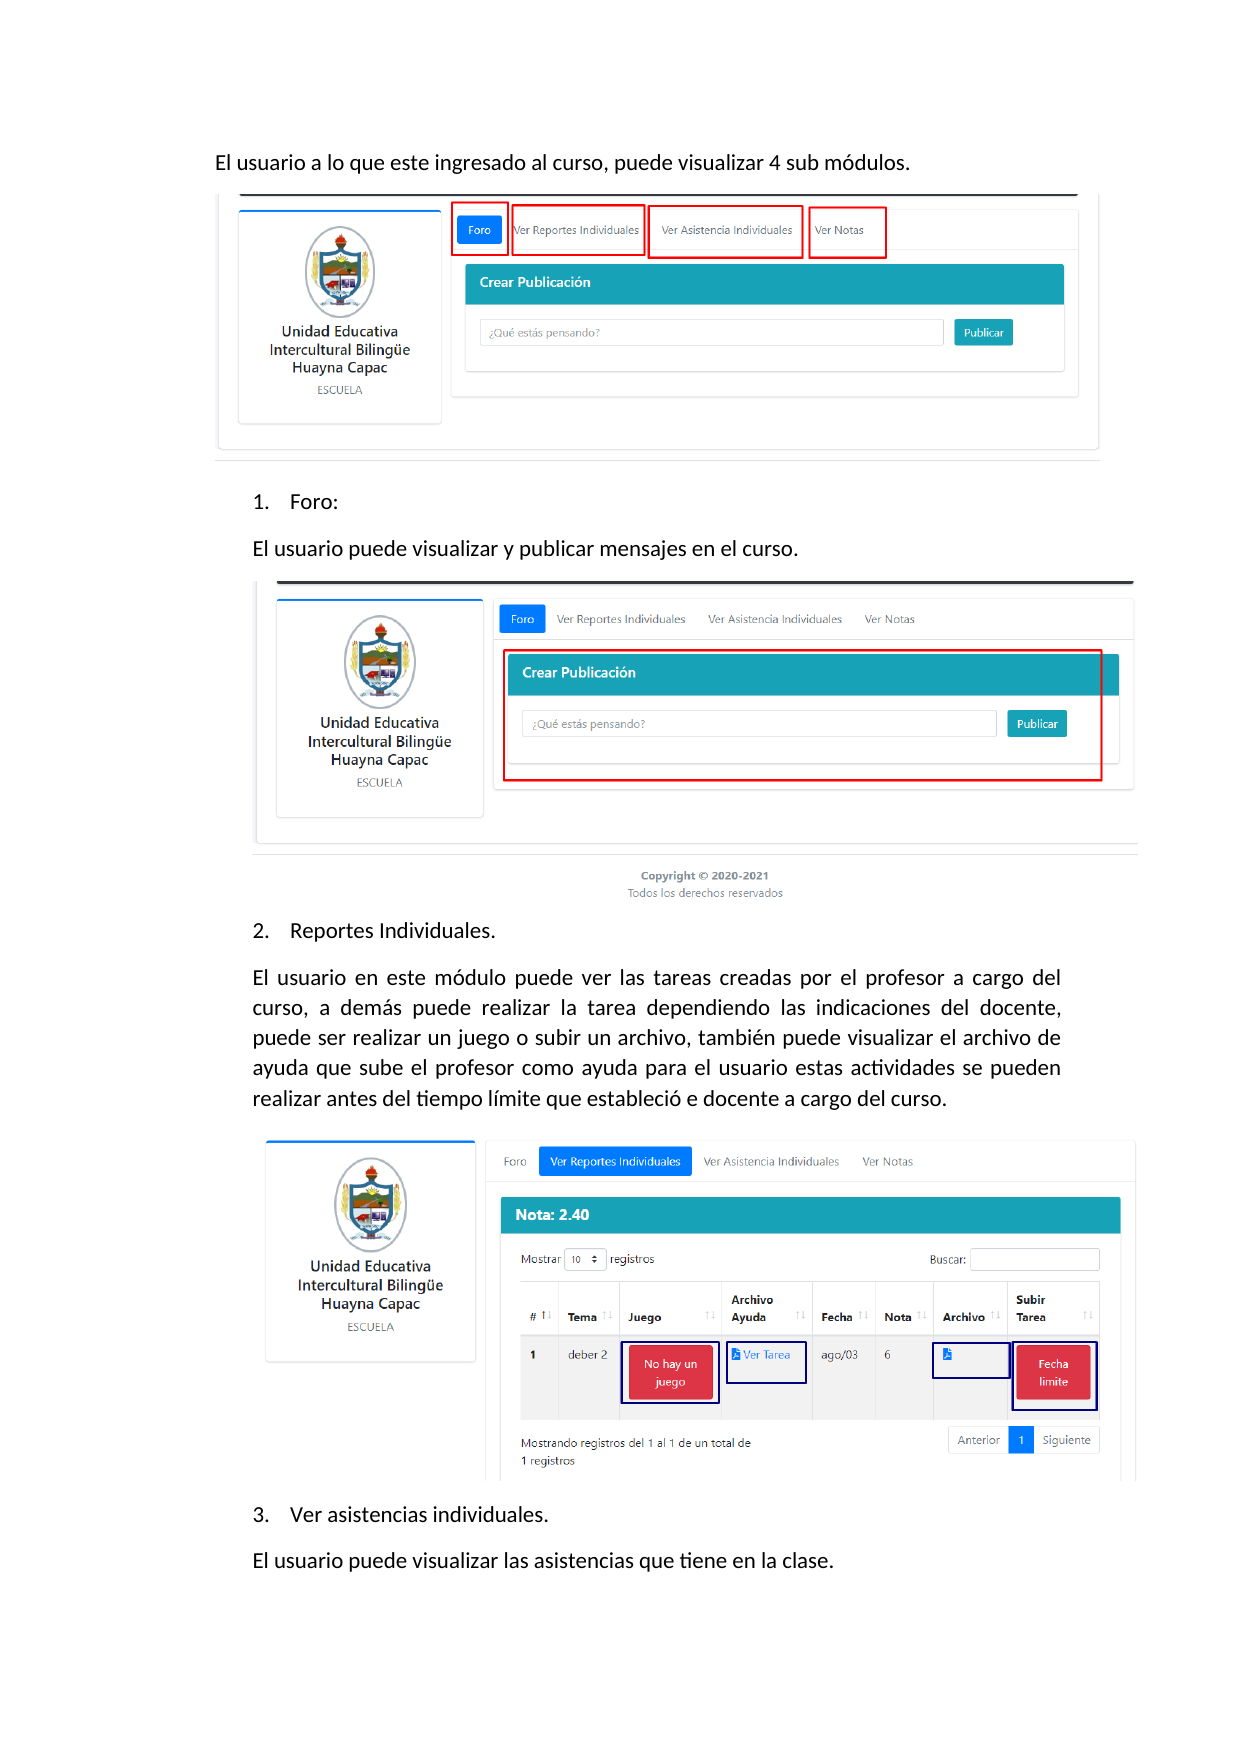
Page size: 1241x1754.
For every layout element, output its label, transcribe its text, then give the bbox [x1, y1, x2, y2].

picture [252, 581, 1138, 898]
picture [252, 1130, 1138, 1481]
list Ver asistencias individuales. [252, 1500, 1063, 1528]
text El usuario puede visualizar las asistencias que tiene en la clase. [252, 1547, 1063, 1574]
text El usuario en este módulo puede ver las tareas creadas por el profesor a cargo del curso, a demás puede realizar la tarea dependiendo las indicaciones del docente, puede ser realizar un juego o subir un archivo, también puede visualizar el archivo de ayuda que sube el profesor como ayuda para el usuario estas actividades se pueden realizar antes del tiempo límite que estableció e docente a cargo del curso. [252, 963, 1063, 1112]
list Reportes Individuales. [252, 916, 1063, 944]
text El usuario a lo que este ingresado al curso, puede visualizar 4 sub módulos. [215, 148, 1063, 176]
picture [214, 194, 1101, 469]
text El usuario puede visualizar y publicar mensajes en el curso. [252, 534, 1063, 562]
list Foro: [252, 487, 1063, 516]
